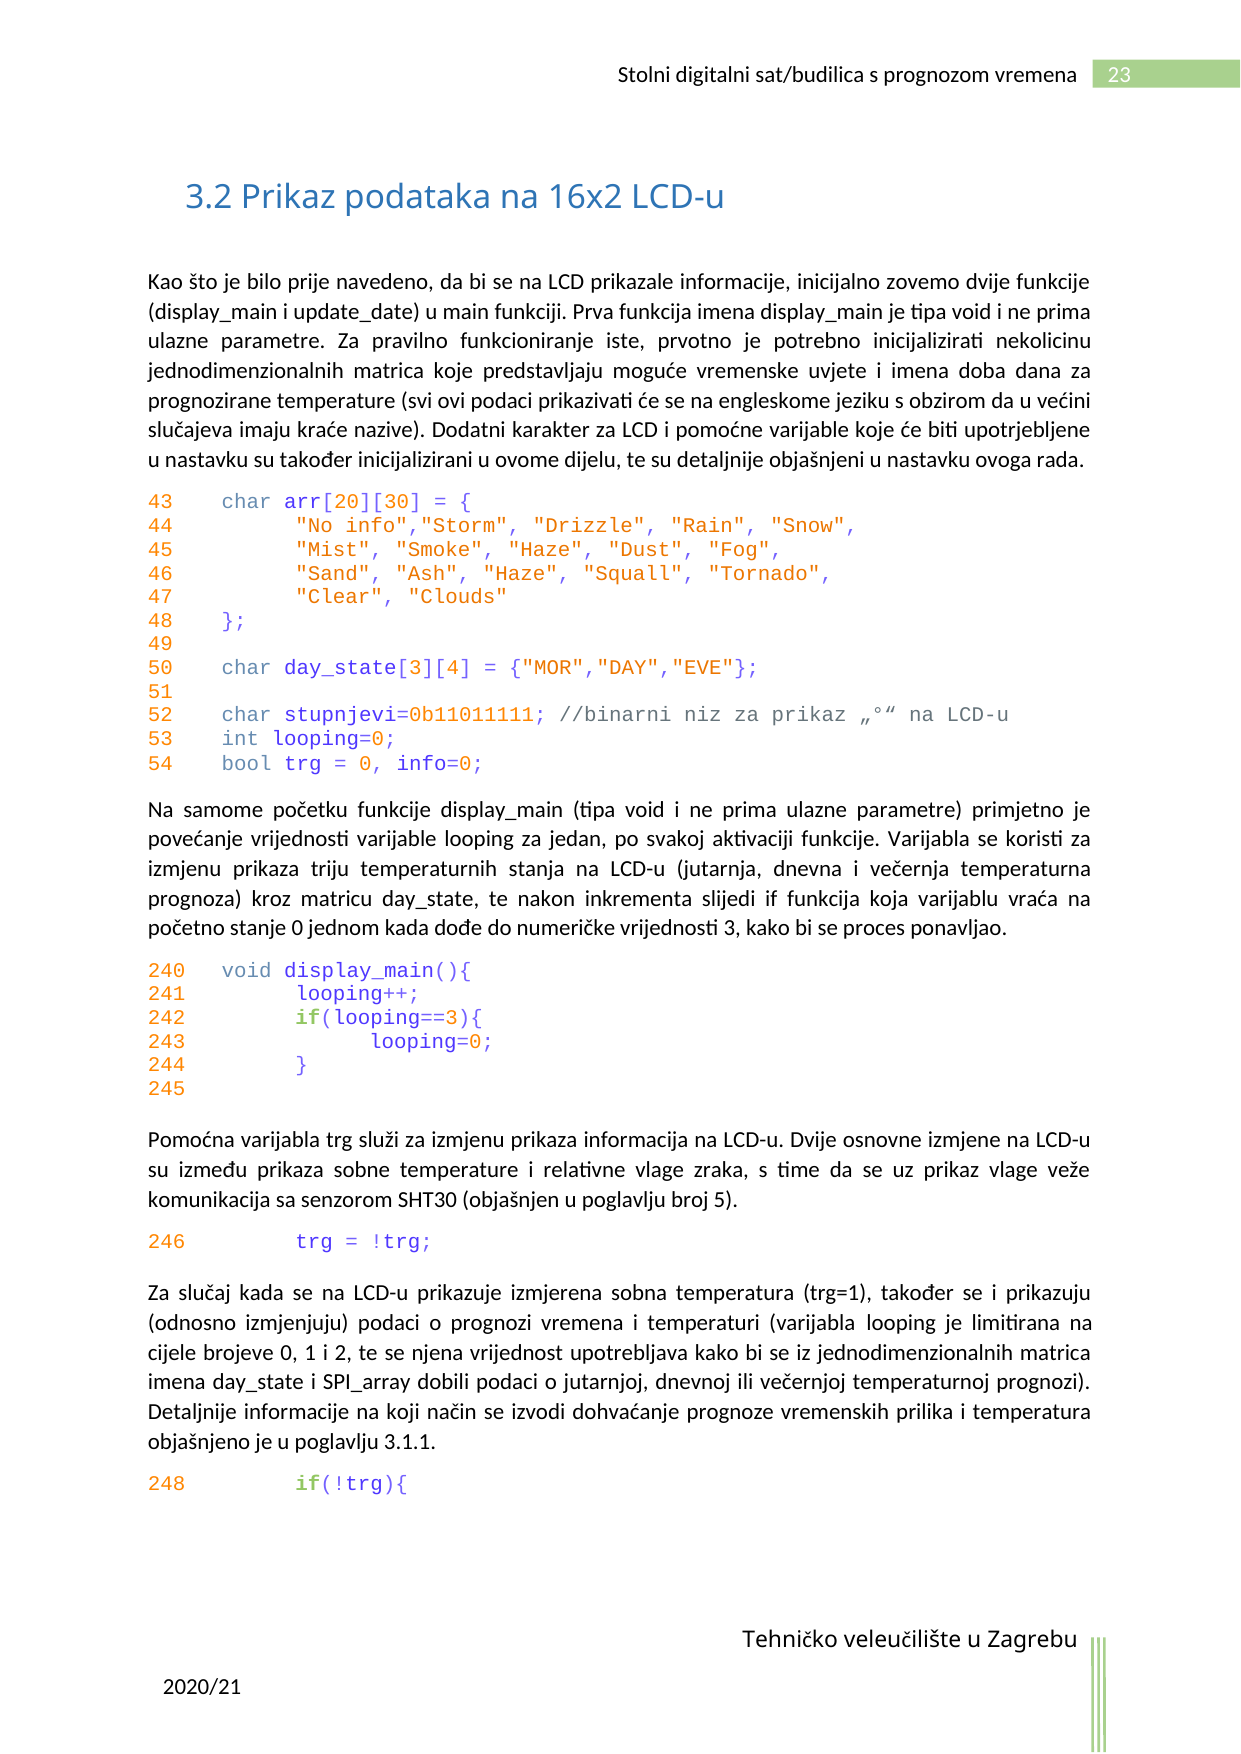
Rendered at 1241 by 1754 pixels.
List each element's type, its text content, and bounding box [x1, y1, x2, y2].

text Na samome početku funkcije display_main (tipa void i ne prima ulazne parametre) primjetno je povećanje vrijednosti varijable looping za jedan, po svakoj aktivaciji funkcije. Varijabla se koristi za izmjenu prikaza triju temperaturnih stanja na LCD-u (jutarnja, dnevna i večernja temperaturna prognoza) kroz matricu day_state, te nakon inkrementa slijedi if funkcija koja varijablu vraća na početno stanje 0 jednom kada dođe do numeričke vrijednosti 3, kako bi se proces ponavljao. [148, 795, 1093, 941]
text 47 "Clear", "Clouds" [148, 586, 1093, 610]
text 248 if(!trg){ [148, 1473, 1093, 1497]
text 246 trg = !trg; [148, 1231, 1093, 1255]
text Kao što je bilo prije navedeno, da bi se na LCD prikazale informacije, inicijalno zovemo dvije funkcije (display_main i update_date) u main funkciji. Prva funkcija imena display_main je tipa void i ne prima ulazne parametre. Za pravilno funkcioniranje iste, prvotno je potrebno inicijalizirati nekolicinu jednodimenzionalnih matrica koje predstavljaju moguće vremenske uvjete i imena doba dana za prognozirane temperature (svi ovi podaci prikazivati će se na engleskome jeziku s obzirom da u većini slučajeva imaju kraće nazive). Dodatni karakter za LCD i pomoćne varijable koje će biti upotrjebljene u nastavku su također inicijalizirani u ovome dijelu, te su detaljnije objašnjeni u nastavku ovoga rada. [148, 267, 1093, 473]
text 242 if(looping==3){ [148, 1007, 1093, 1031]
text 50 char day_state[3][4] = {"MOR","DAY","EVE"}; [148, 657, 1093, 681]
text Za slučaj kada se na LCD-u prikazuje izmjerena sobna temperatura (trg=1), također se i prikazuju (odnosno izmjenjuju) podaci o prognozi vremena i temperaturi (varijabla looping je limitirana na cijele brojeve 0, 1 i 2, te se njena vrijednost upotrebljava kako bi se iz jednodimenzionalnih matrica imena day_state i SPI_array dobili podaci o jutarnjoj, dnevnoj ili večernjoj temperaturnoj prognozi). Detaljnije informacije na koji način se izvodi dohvaćanje prognoze vremenskih prilika i temperatura objašnjeno je u poglavlju 3.1.1. [148, 1278, 1093, 1455]
text 243 looping=0; [148, 1031, 1093, 1054]
text 241 looping++; [148, 983, 1093, 1007]
subtitle 3.2 Prikaz podataka na 16x2 LCD-u [185, 173, 1093, 218]
text 45 "Mist", "Smoke", "Haze", "Dust", "Fog", [148, 539, 1093, 562]
text 240 void display_main(){ [148, 960, 1093, 983]
text 43 char arr[20][30] = { [148, 492, 1093, 515]
text 53 int looping=0; [148, 728, 1093, 752]
text 46 "Sand", "Ash", "Haze", "Squall", "Tornado", [148, 562, 1093, 586]
text Pomoćna varijabla trg služi za izmjenu prikaza informacija na LCD-u. Dvije osnovne izmjene na LCD-u su između prikaza sobne temperature i relativne vlage zraka, s time da se uz prikaz vlage veže komunikacija sa senzorom SHT30 (objašnjen u poglavlju broj 5). [148, 1125, 1093, 1213]
text 51 [148, 681, 1093, 704]
text 54 bool trg = 0, info=0; [148, 753, 1093, 777]
text 52 char stupnjevi=0b11011111; //binarni niz za prikaz „°“ na LCD-u [148, 704, 1093, 728]
text 49 [148, 633, 1093, 657]
text 48 }; [148, 610, 1093, 633]
text 44 "No info","Storm", "Drizzle", "Rain", "Snow", [148, 515, 1093, 539]
text 245 [148, 1078, 1093, 1102]
text 244 } [148, 1054, 1093, 1078]
